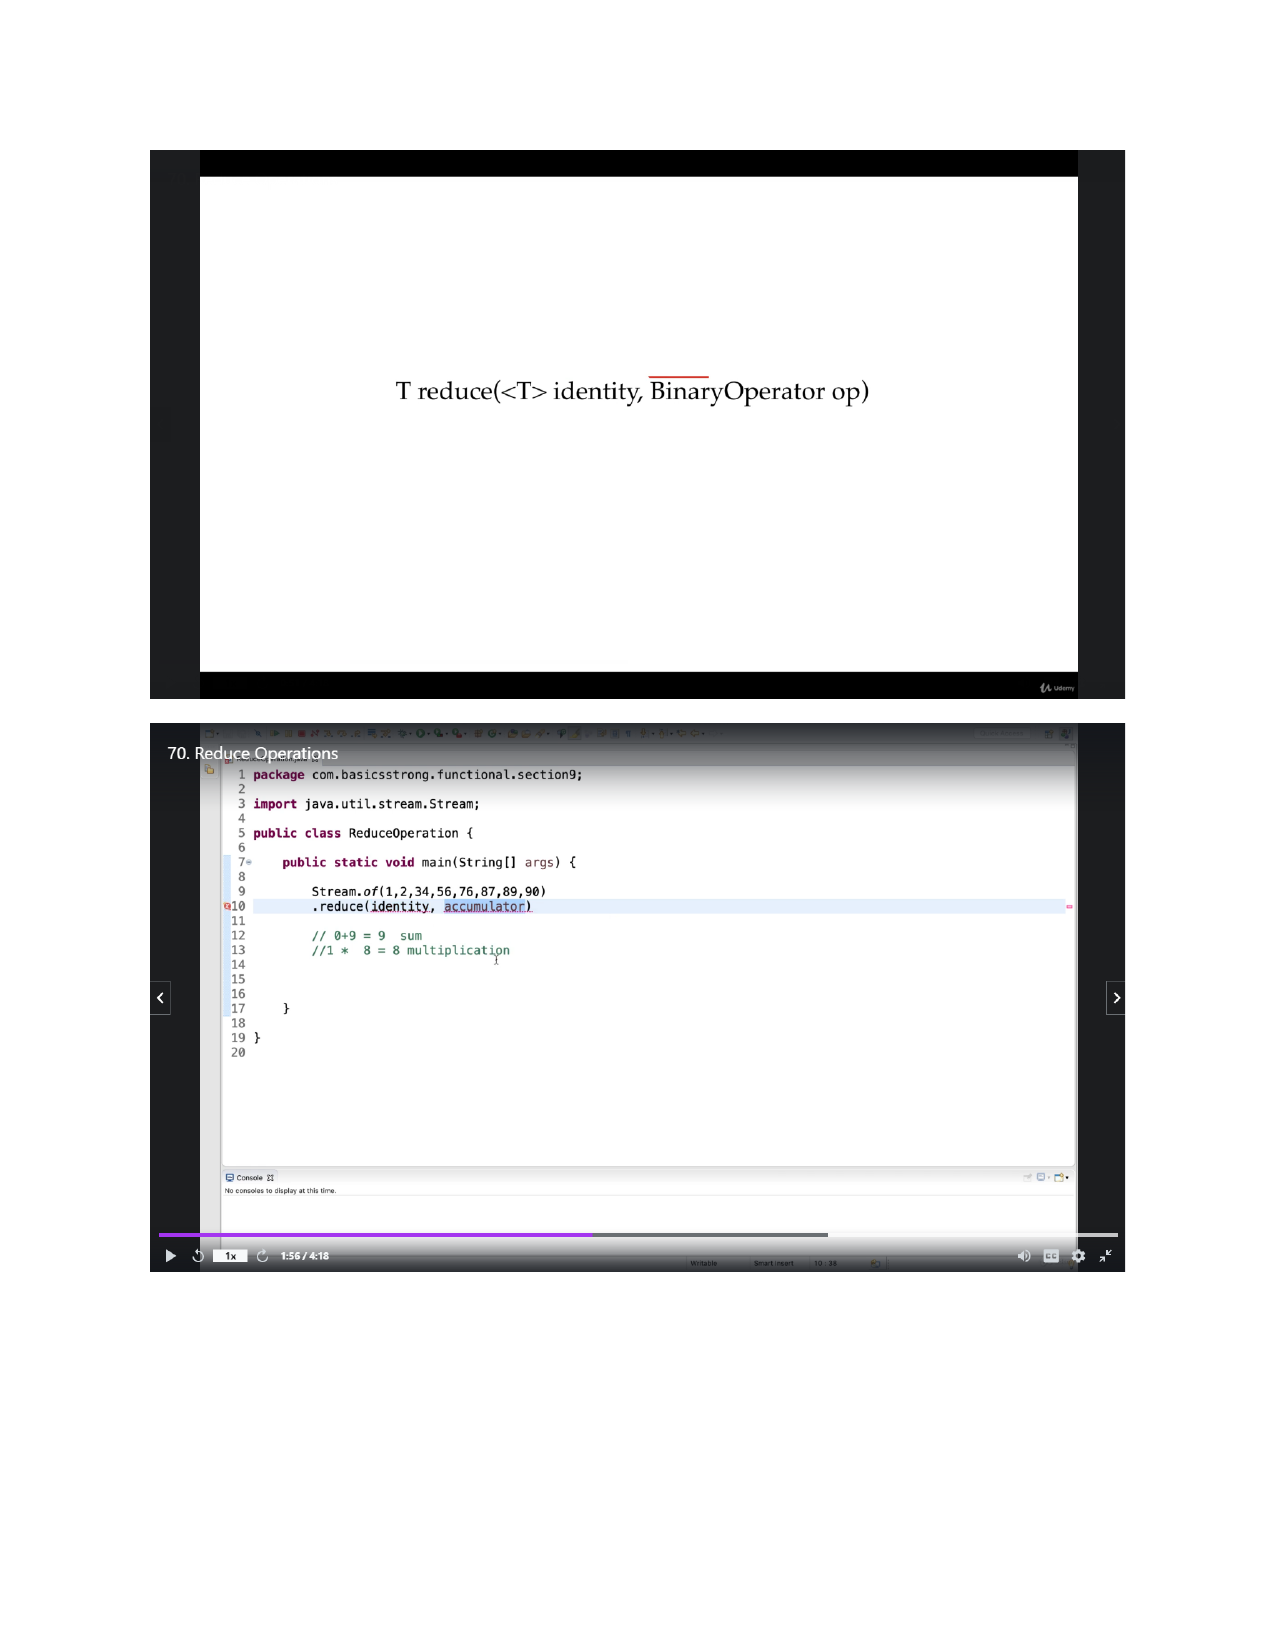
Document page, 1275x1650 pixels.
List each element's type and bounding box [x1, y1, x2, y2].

picture [150, 150, 1125, 699]
picture [150, 723, 1125, 1272]
